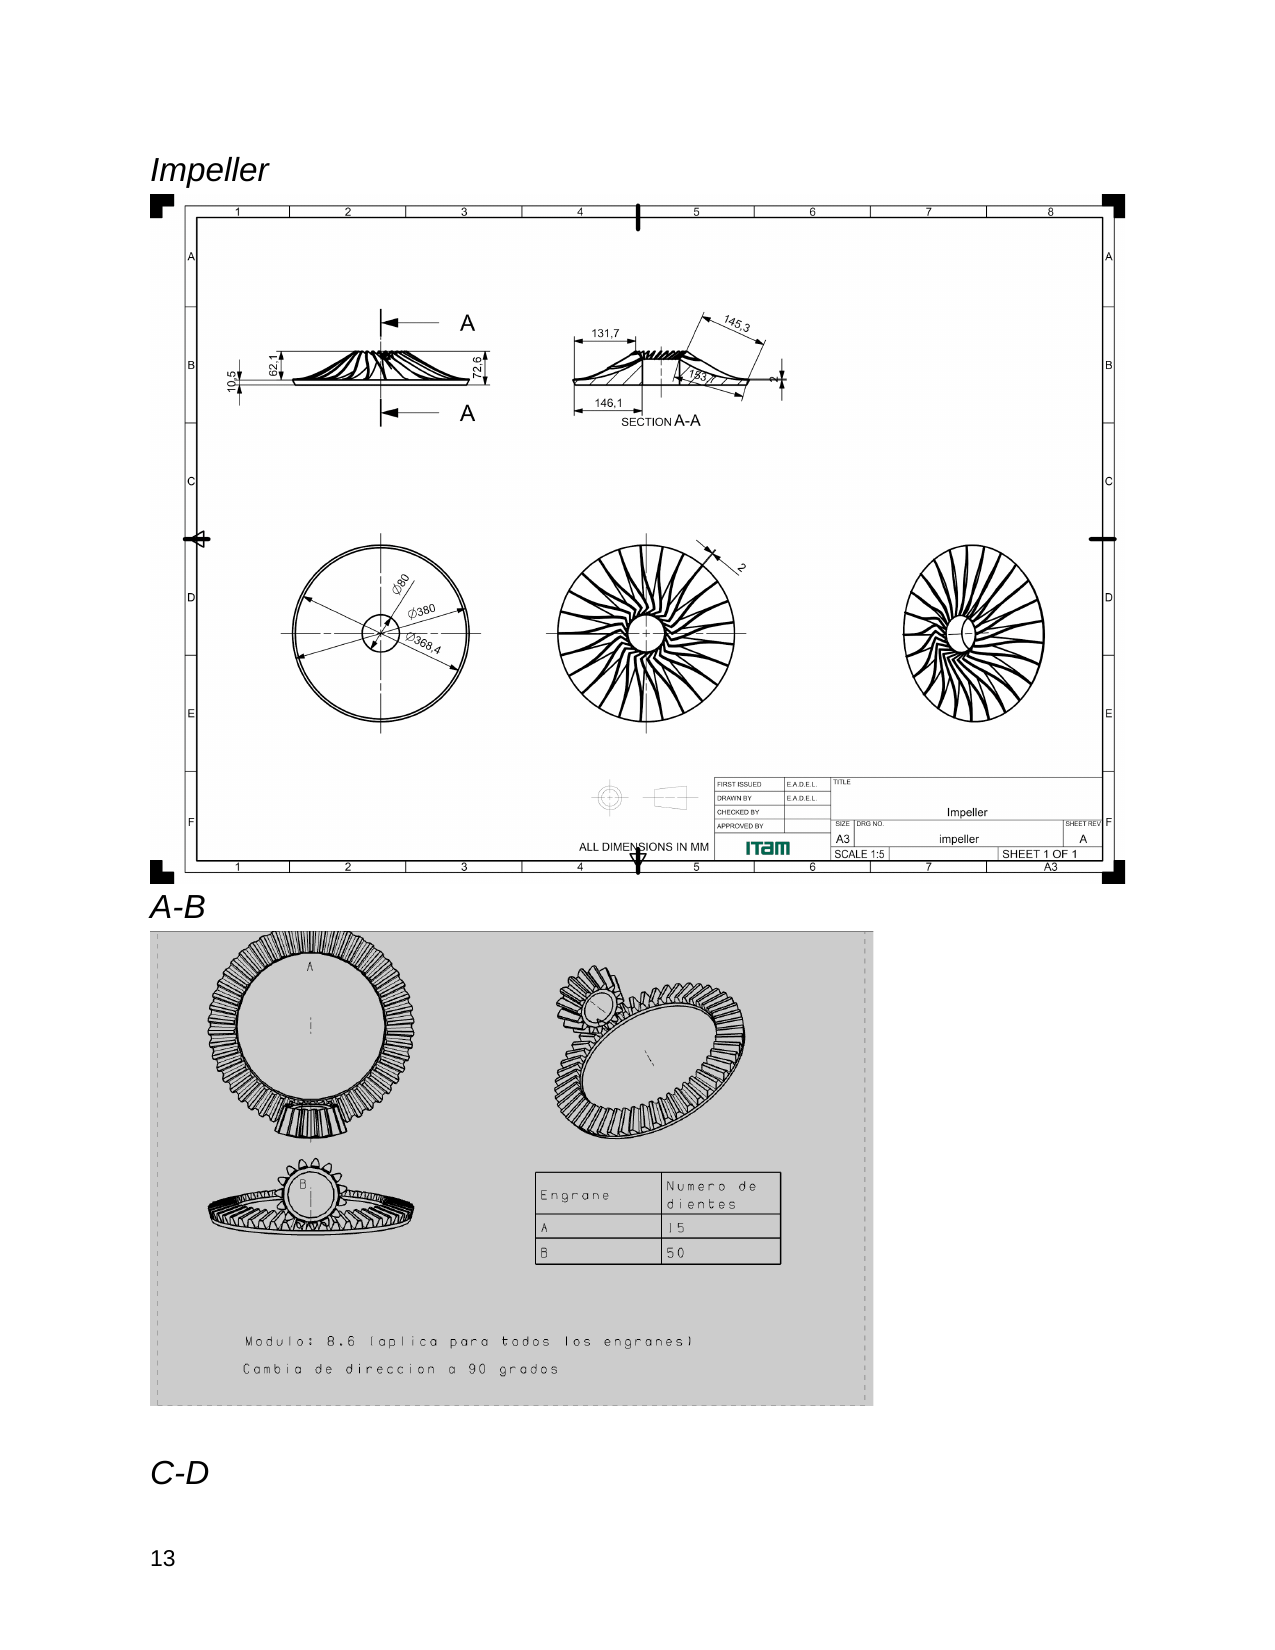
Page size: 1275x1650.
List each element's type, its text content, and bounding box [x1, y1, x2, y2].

text Impeller [150, 150, 1125, 188]
picture [150, 194, 1125, 884]
text C-D [150, 1453, 1125, 1492]
text A-B [150, 888, 1125, 926]
picture [150, 931, 874, 1406]
